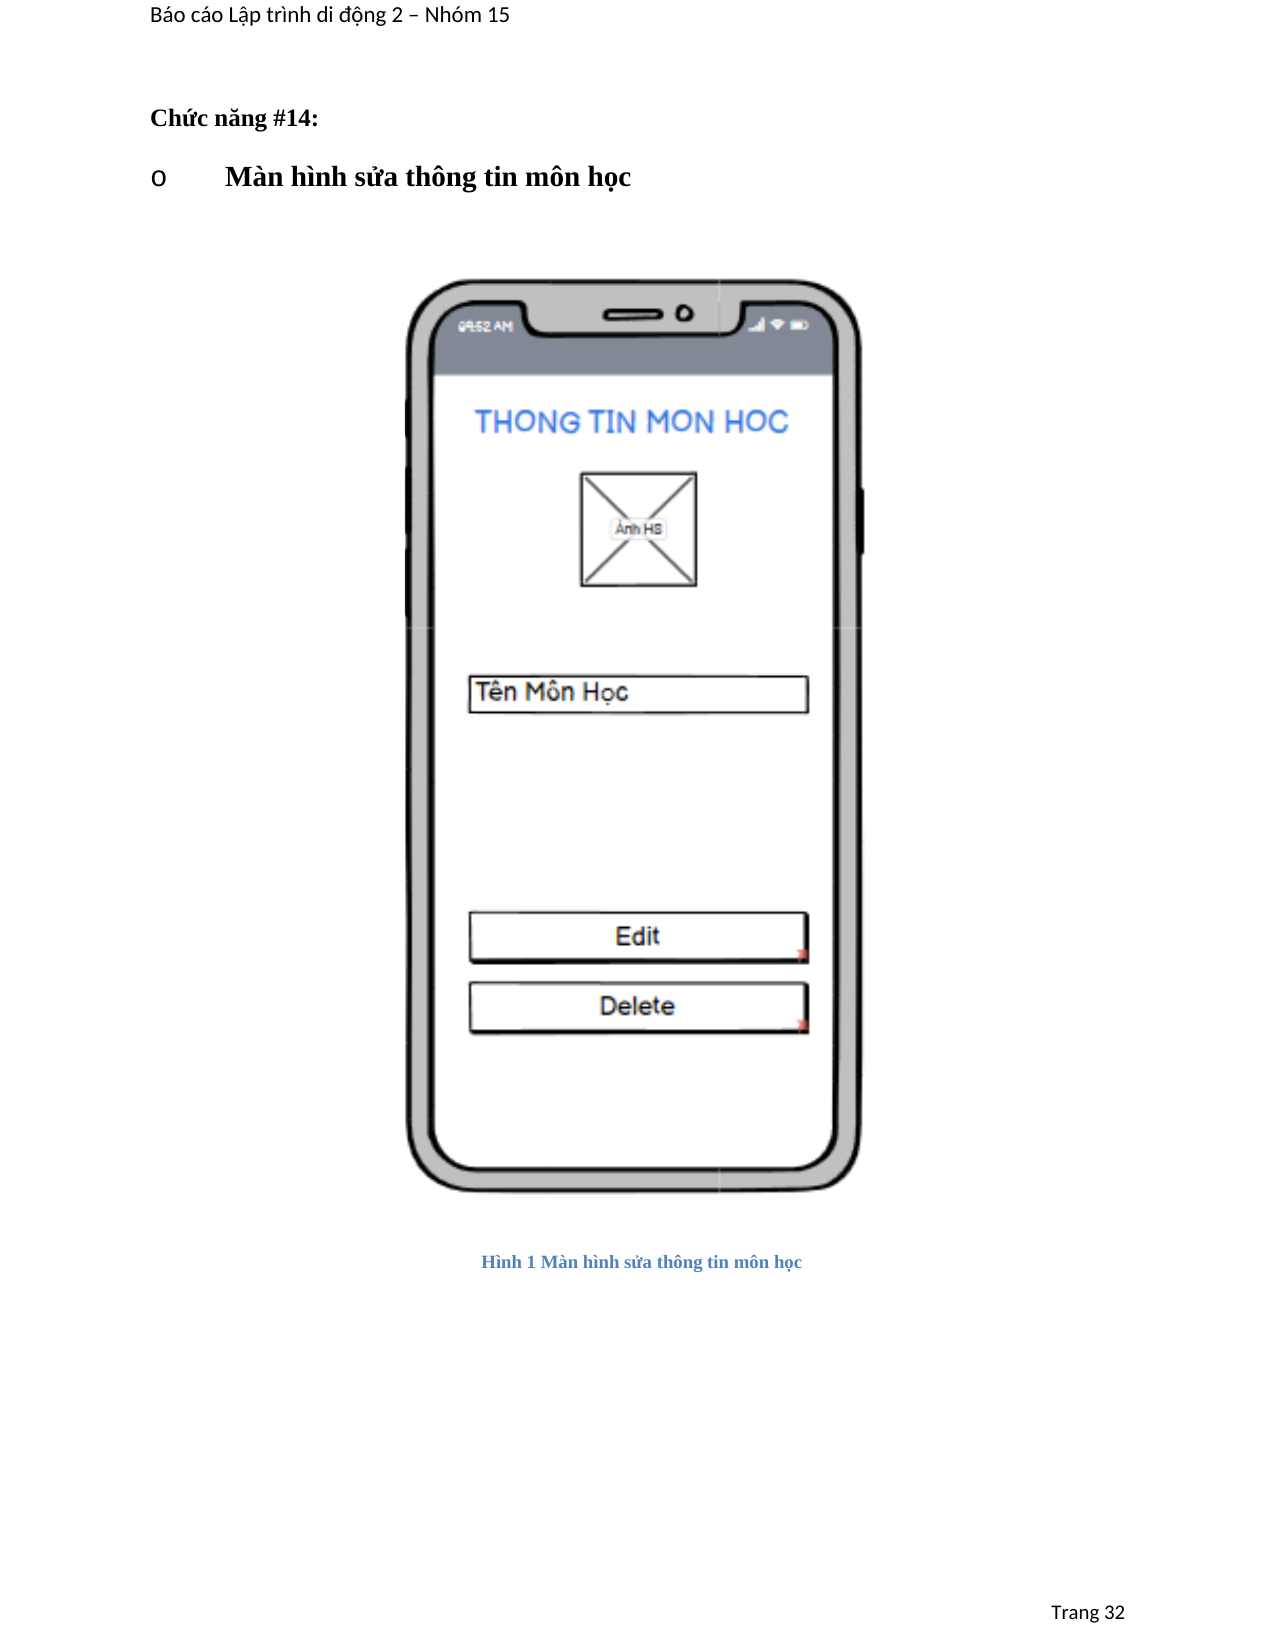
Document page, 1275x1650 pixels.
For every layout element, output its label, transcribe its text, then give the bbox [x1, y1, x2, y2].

text Chức năng #14: [150, 103, 1125, 132]
text Hình 1 Màn hình sửa thông tin môn học [481, 1251, 1125, 1272]
subtitle Màn hình sửa thông tin môn học [150, 159, 1125, 195]
picture [404, 267, 871, 1199]
